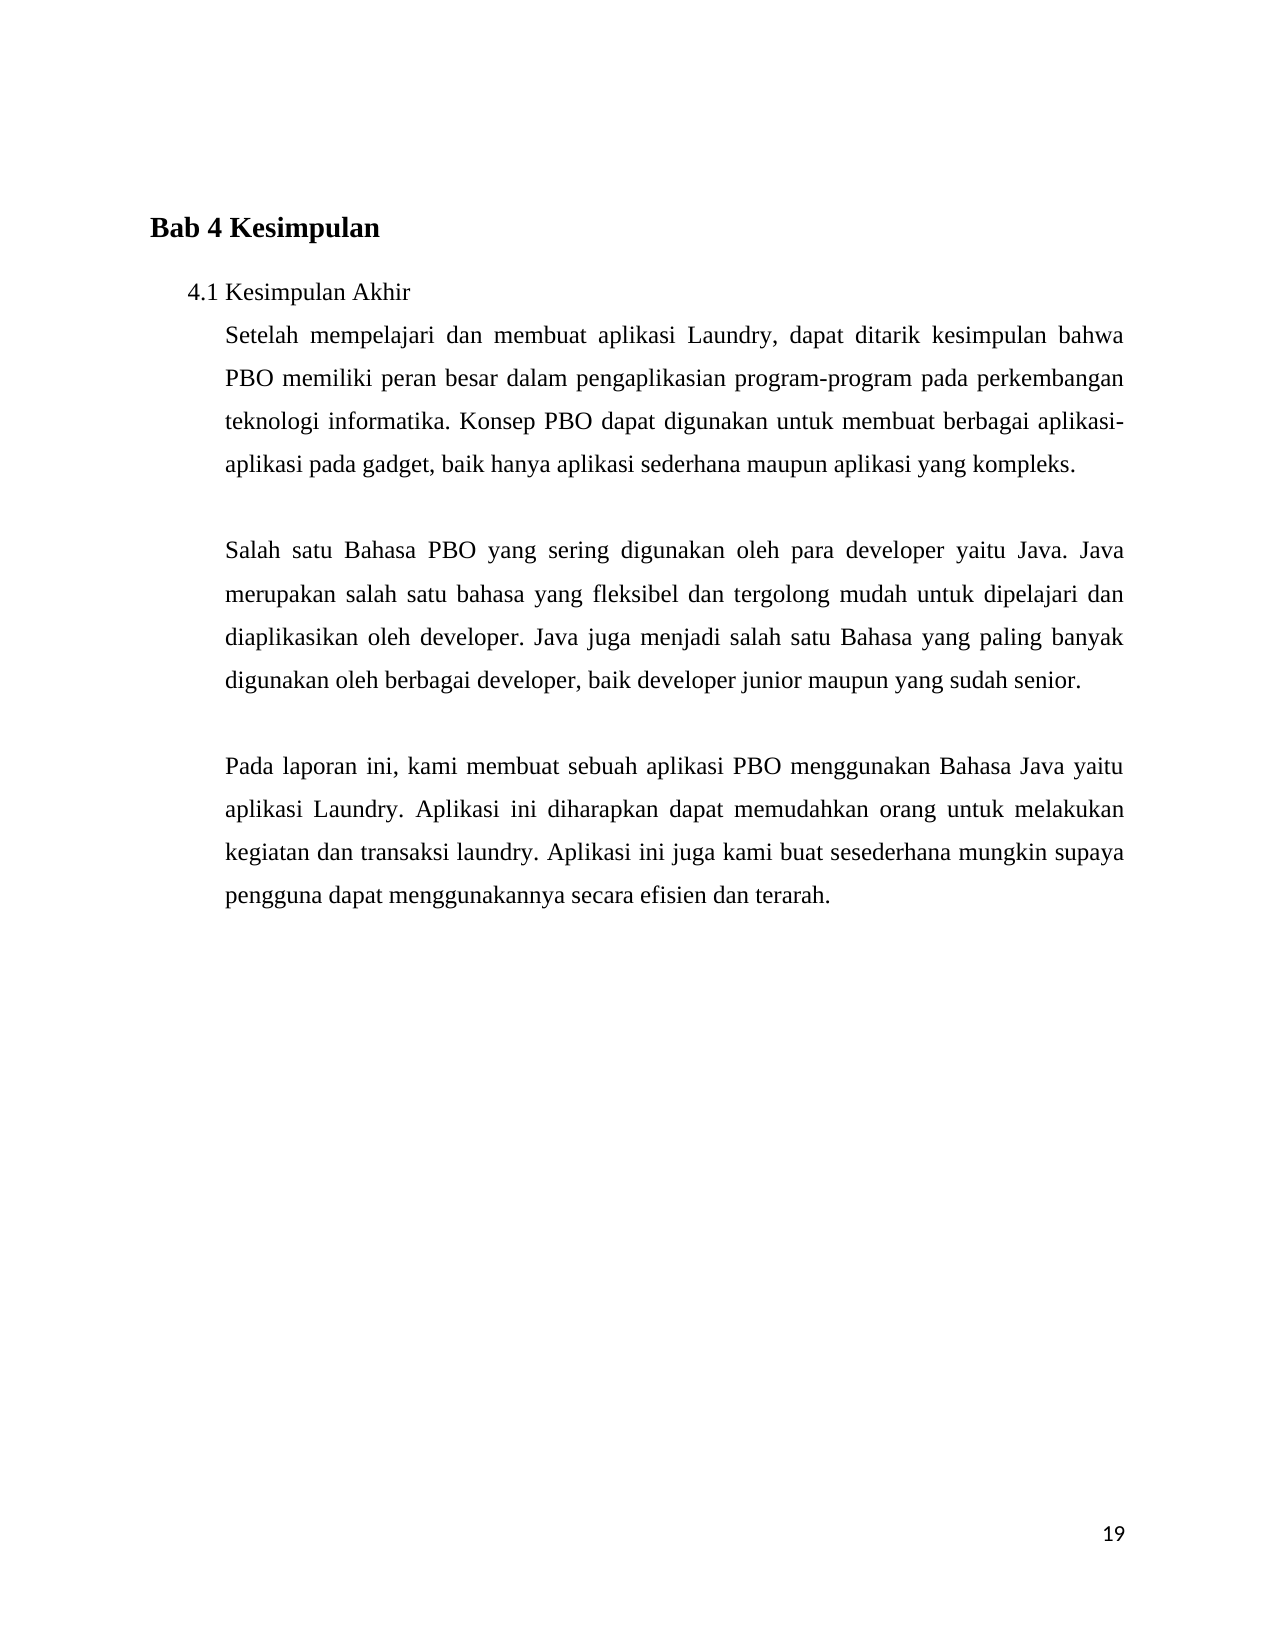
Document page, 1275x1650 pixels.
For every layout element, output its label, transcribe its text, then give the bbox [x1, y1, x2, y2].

list Setelah mempelajari dan membuat aplikasi Laundry, dapat ditarik kesimpulan bahwa PBO memiliki peran besar dalam pengaplikasian program-program pada perkembangan teknologi informatika. Konsep PBO dapat digunakan untuk membuat berbagai aplikasi-aplikasi pada gadget, baik hanya aplikasi sederhana maupun aplikasi yang kompleks. [225, 320, 1125, 478]
text Bab 4 Kesimpulan [150, 210, 1125, 243]
list Kesimpulan Akhir [187, 277, 1125, 306]
list Pada laporan ini, kami membuat sebuah aplikasi PBO menggunakan Bahasa Java yaitu aplikasi Laundry. Aplikasi ini diharapkan dapat memudahkan orang untuk melakukan kegiatan dan transaksi laundry. Aplikasi ini juga kami buat sesederhana mungkin supaya pengguna dapat menggunakannya secara efisien dan terarah. [225, 751, 1125, 909]
list Salah satu Bahasa PBO yang sering digunakan oleh para developer yaitu Java. Java merupakan salah satu bahasa yang fleksibel dan tergolong mudah untuk dipelajari dan diaplikasikan oleh developer. Java juga menjadi salah satu Bahasa yang paling banyak digunakan oleh berbagai developer, baik developer junior maupun yang sudah senior. [225, 536, 1125, 694]
